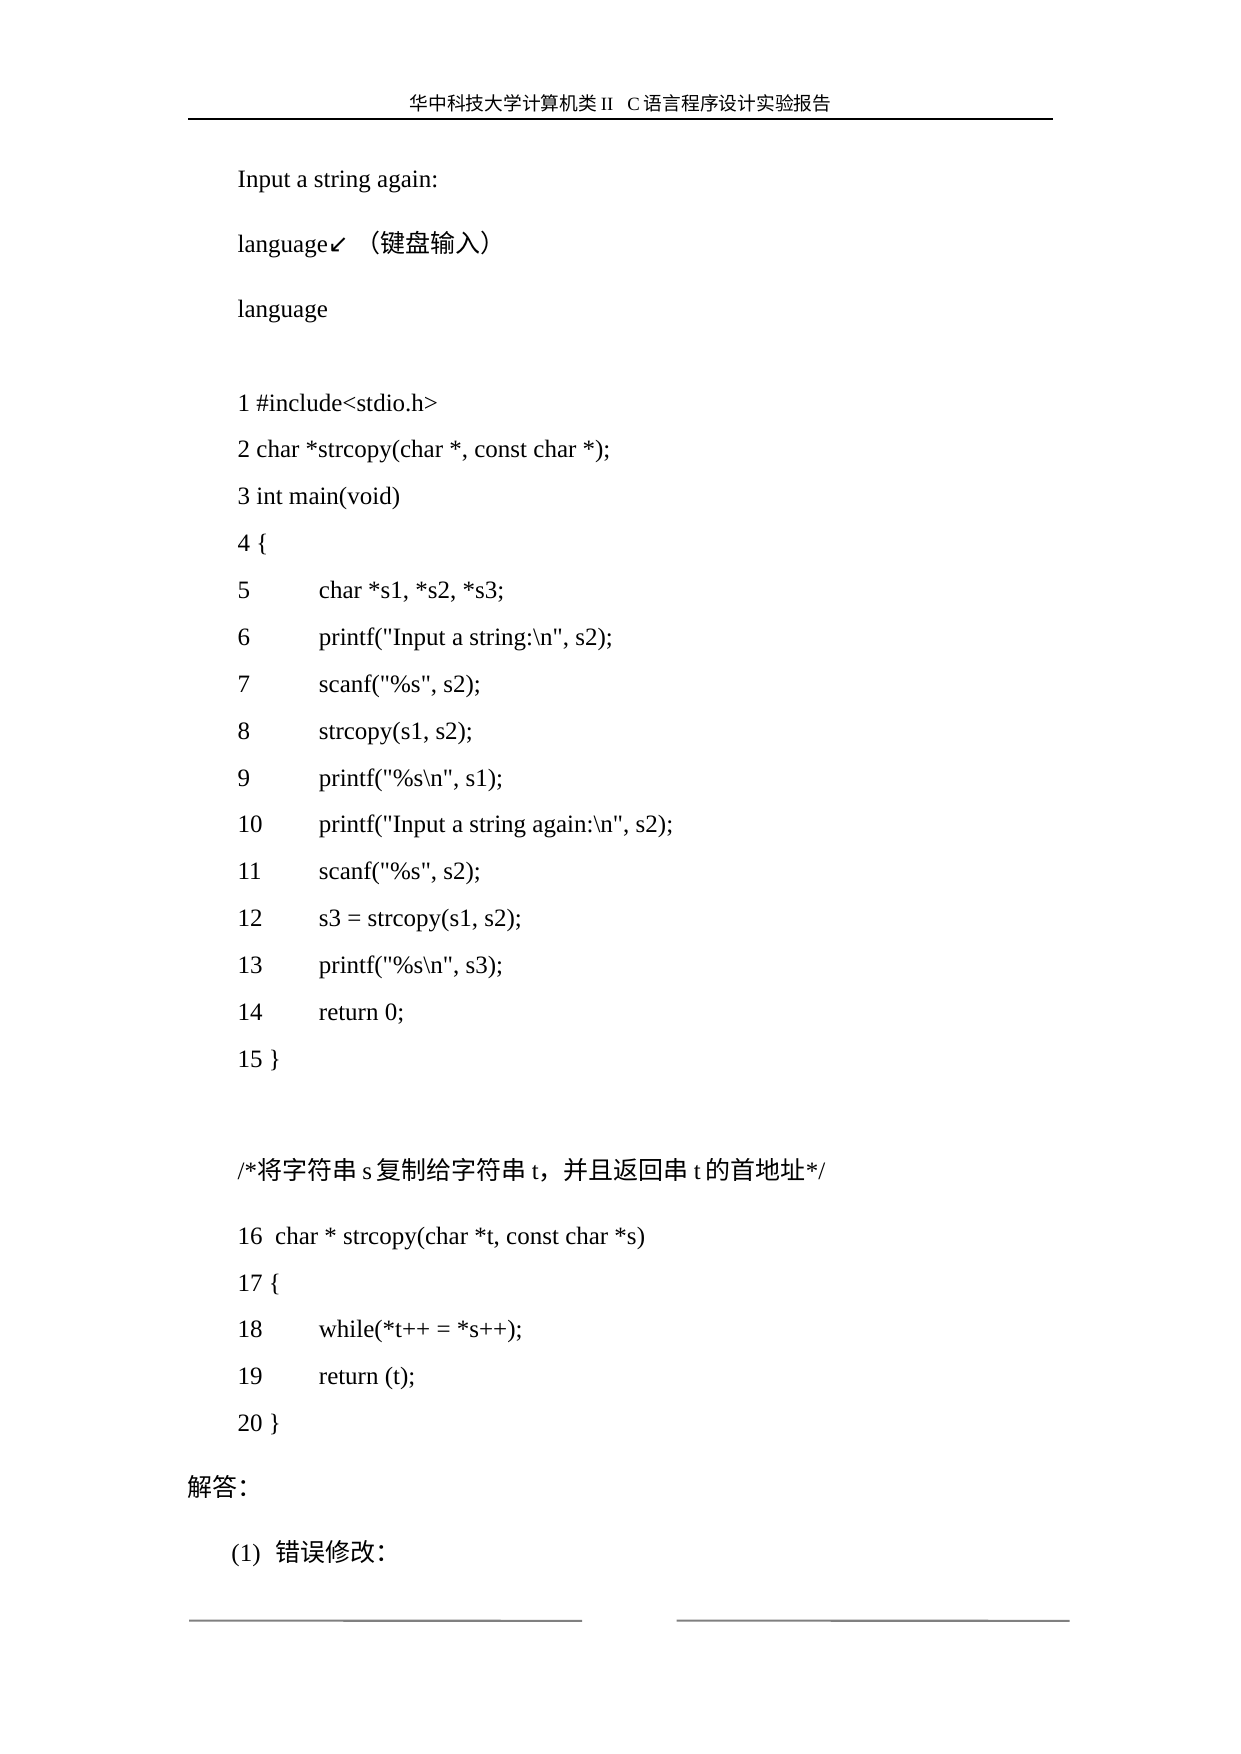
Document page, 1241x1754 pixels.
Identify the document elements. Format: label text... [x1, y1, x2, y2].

text 2 char *strcopy(char *, const char *); [187, 433, 1053, 465]
text 18 while(*t++ = *s++); [187, 1313, 1053, 1345]
text /*将字符串s复制给字符串t，并且返回串t的首地址*/ [187, 1136, 1053, 1201]
text 13 printf("%s\n", s3); [187, 948, 1053, 981]
text 3 int main(void) [187, 479, 1053, 512]
list 错误修改： [231, 1518, 1053, 1583]
text 12 s3 = strcopy(s1, s2); [187, 901, 1053, 934]
text 6 printf("Input a string:\n", s2); [187, 620, 1053, 653]
text 解答： [187, 1453, 1053, 1518]
text 7 scanf("%s", s2); [187, 667, 1053, 699]
text 17 { [187, 1266, 1053, 1298]
text 4 { [187, 526, 1053, 559]
text language [187, 292, 1053, 324]
text 16 char * strcopy(char *t, const char *s) [187, 1219, 1053, 1251]
text language↙ （键盘输入） [187, 209, 1053, 274]
text 9 printf("%s\n", s1); [187, 761, 1053, 793]
text 19 return (t); [187, 1359, 1053, 1392]
text 11 scanf("%s", s2); [187, 854, 1053, 887]
text 20 } [187, 1406, 1053, 1439]
text Input a string again: [187, 162, 1053, 194]
text 5 char *s1, *s2, *s3; [187, 573, 1053, 606]
text 1 #include<stdio.h> [187, 386, 1053, 418]
text 15 } [187, 1042, 1053, 1074]
text 10 printf("Input a string again:\n", s2); [187, 808, 1053, 840]
text 8 strcopy(s1, s2); [187, 714, 1053, 746]
text 14 return 0; [187, 995, 1053, 1028]
